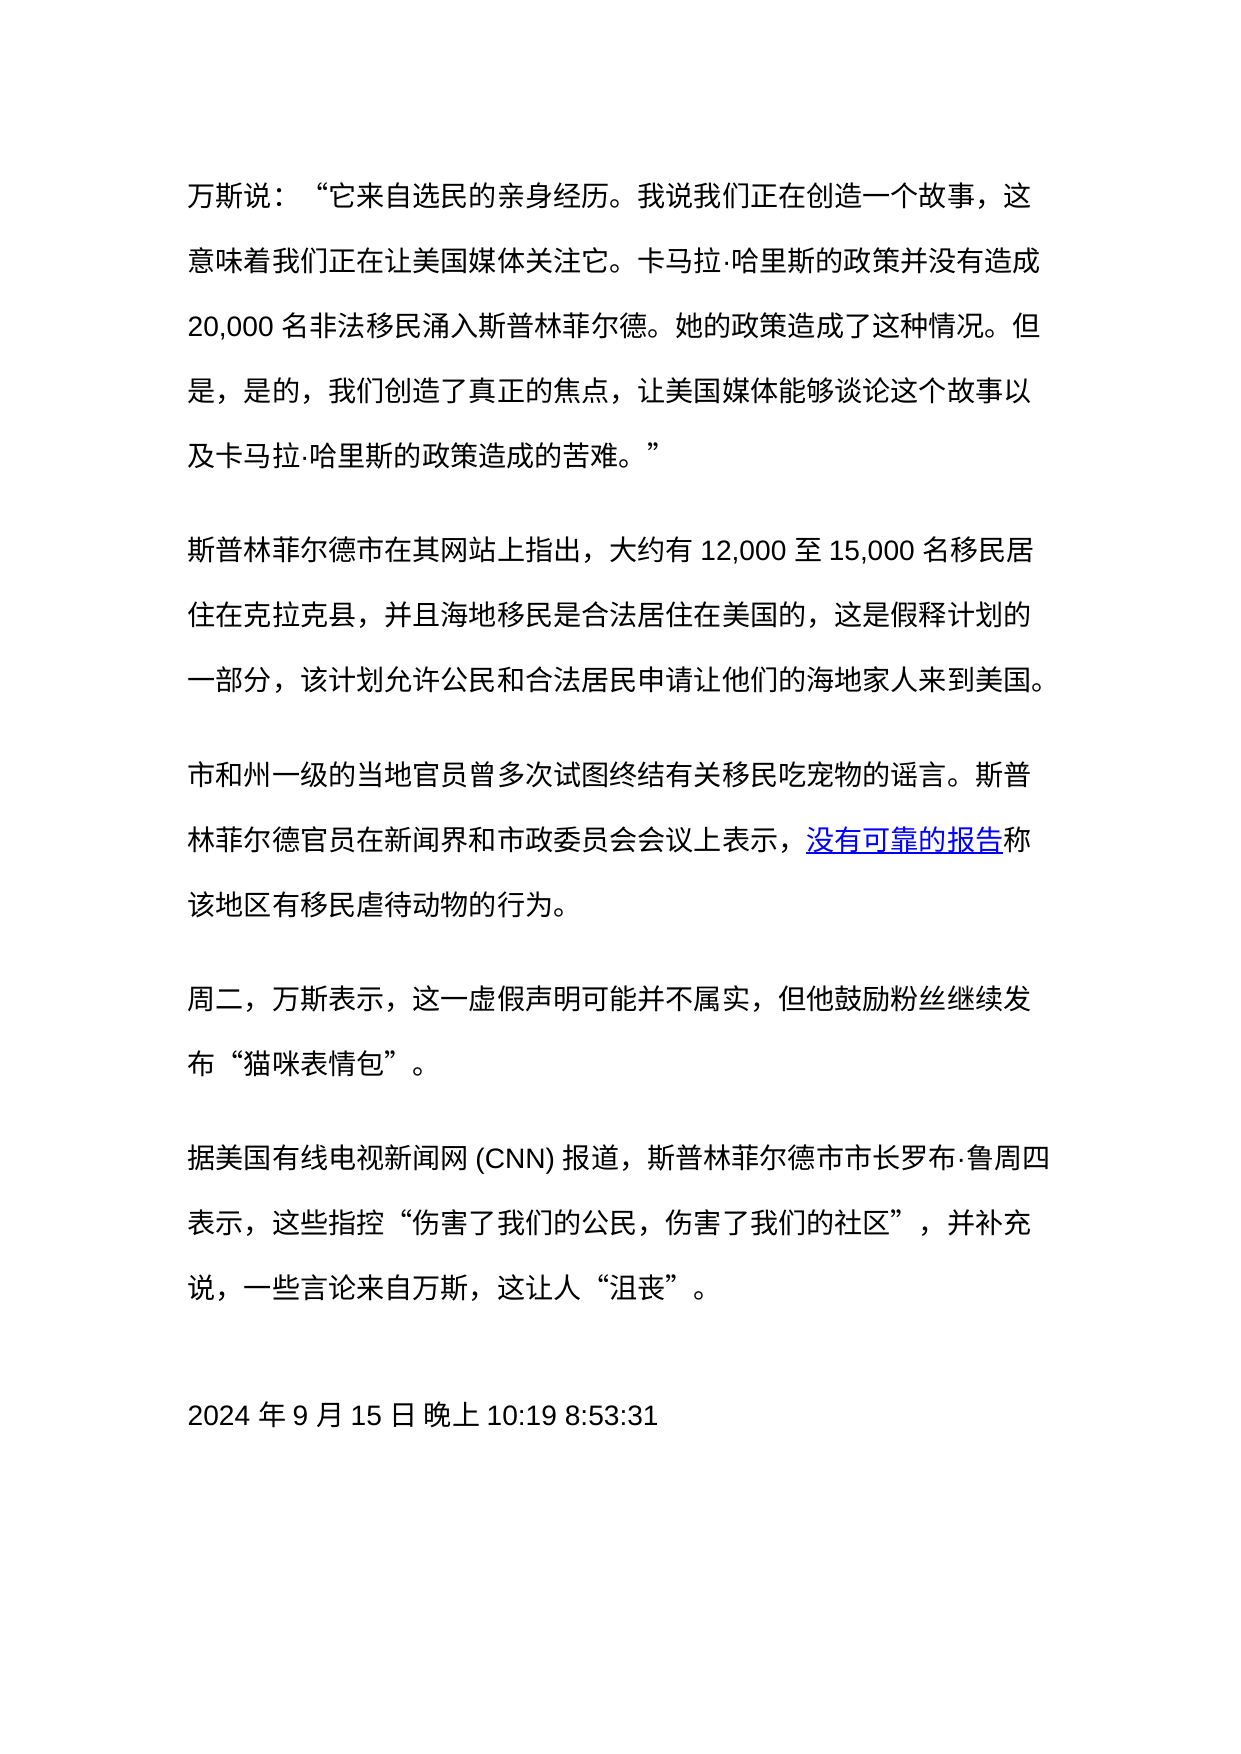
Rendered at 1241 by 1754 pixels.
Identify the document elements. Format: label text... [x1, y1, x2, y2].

text 周二，万斯表示，这一虚假声明可能并不属实，但他鼓励粉丝继续发布“猫咪表情包”。 [187, 964, 1053, 1094]
text 万斯说：“它来自选民的亲身经历。我说我们正在创造一个故事，这意味着我们正在让美国媒体关注它。卡马拉·哈里斯的政策并没有造成 20,000 名非法移民涌入斯普林菲尔德。她的政策造成了这种情况。但是，是的，我们创造了真正的焦点，让美国媒体能够谈论这个故事以及卡马拉·哈里斯的政策造成的苦难。” [187, 162, 1053, 487]
text 2024 年 9 月 15 日 晚上 10:19 8:53:31 [187, 1380, 1053, 1445]
text 据美国有线电视新闻网 (CNN) 报道，斯普林菲尔德市市长罗布·鲁周四表示，这些指控“伤害了我们的公民，伤害了我们的社区”，并补充说，一些言论来自万斯，这让人“沮丧”。 [187, 1124, 1053, 1319]
text 市和州一级的当地官员曾多次试图终结有关移民吃宠物的谣言。斯普林菲尔德官员在新闻界和市政委员会会议上表示，没有可靠的报告称该地区有移民虐待动物的行为。 [187, 740, 1053, 935]
text 斯普林菲尔德市在其网站上指出，大约有 12,000 至 15,000 名移民居住在克拉克县，并且海地移民是合法居住在美国的，这是假释计划的一部分，该计划允许公民和合法居民申请让他们的海地家人来到美国。 [187, 516, 1053, 711]
